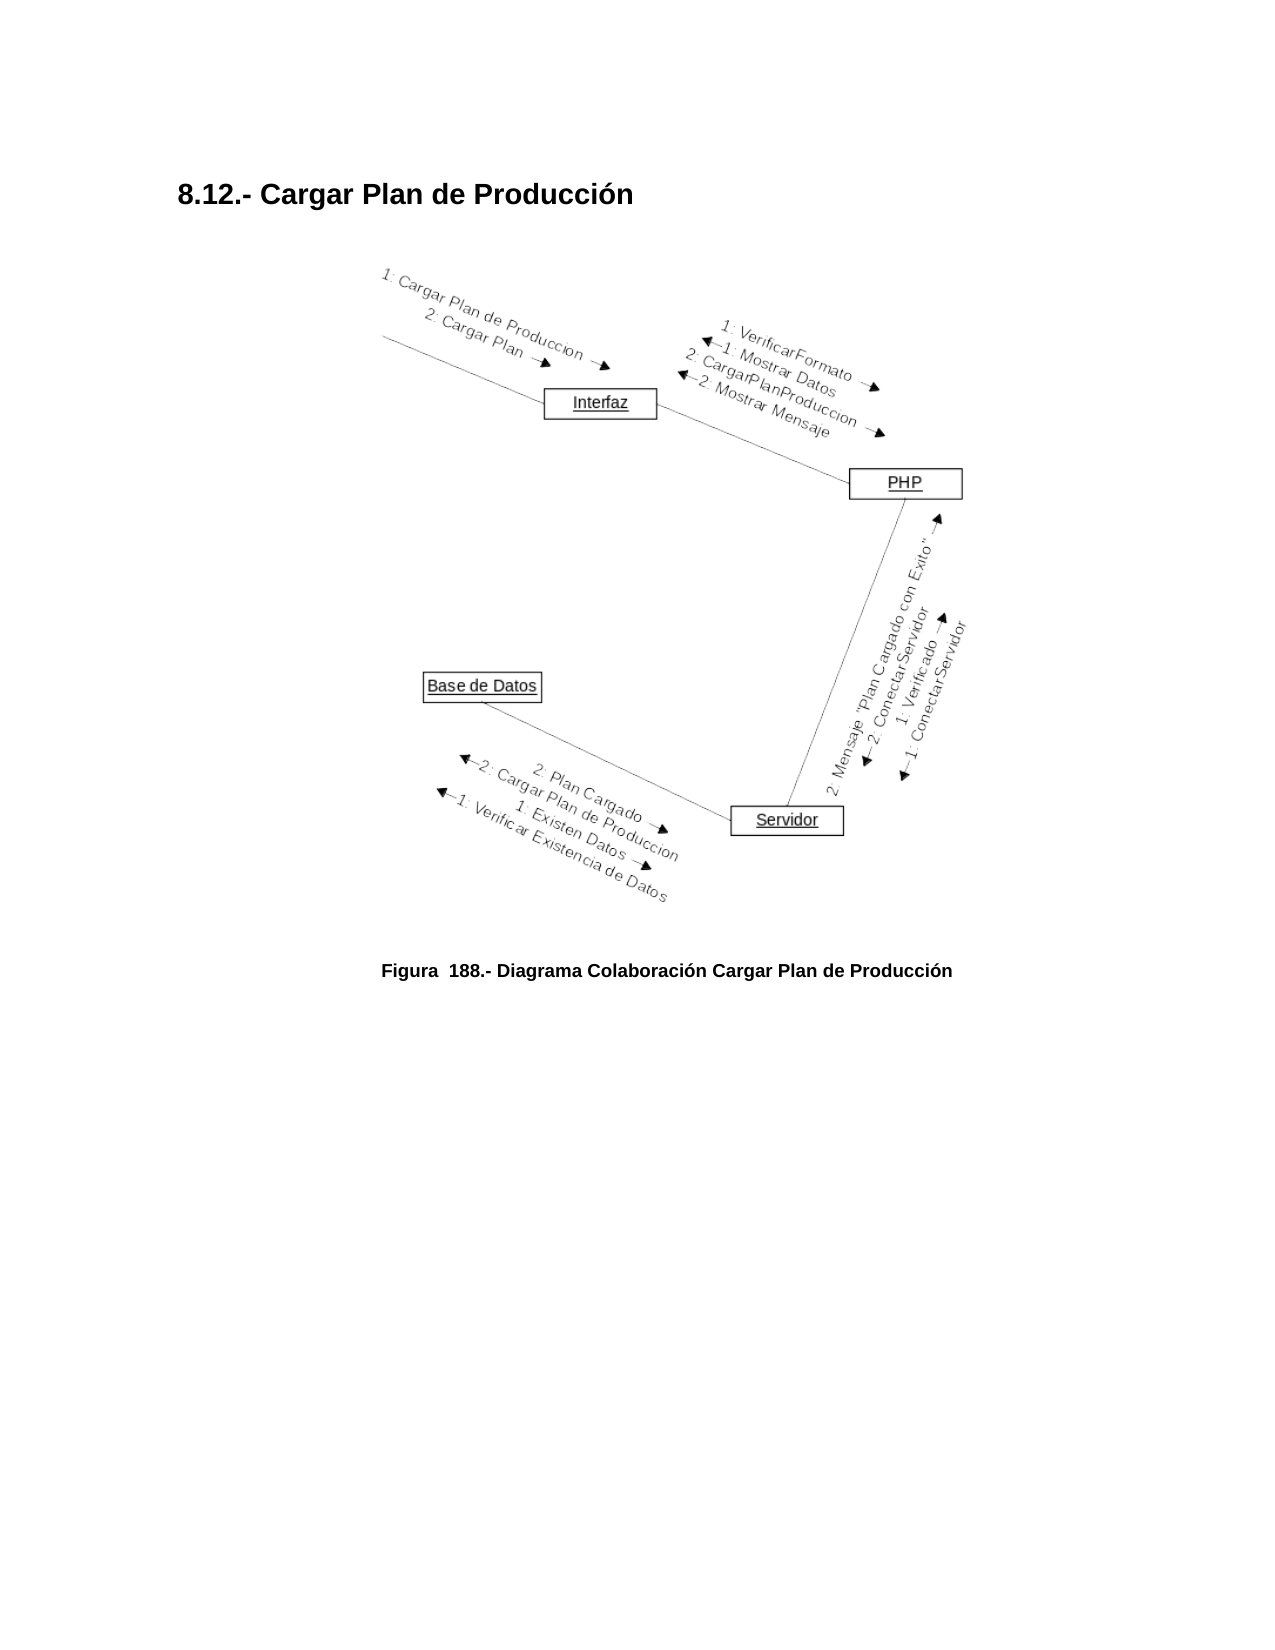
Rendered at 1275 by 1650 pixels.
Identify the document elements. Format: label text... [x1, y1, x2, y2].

subtitle 8.12.- Cargar Plan de Producción [177, 177, 1157, 211]
text Figura 188.- Diagrama Colaboración Cargar Plan de Producción [177, 960, 1157, 981]
